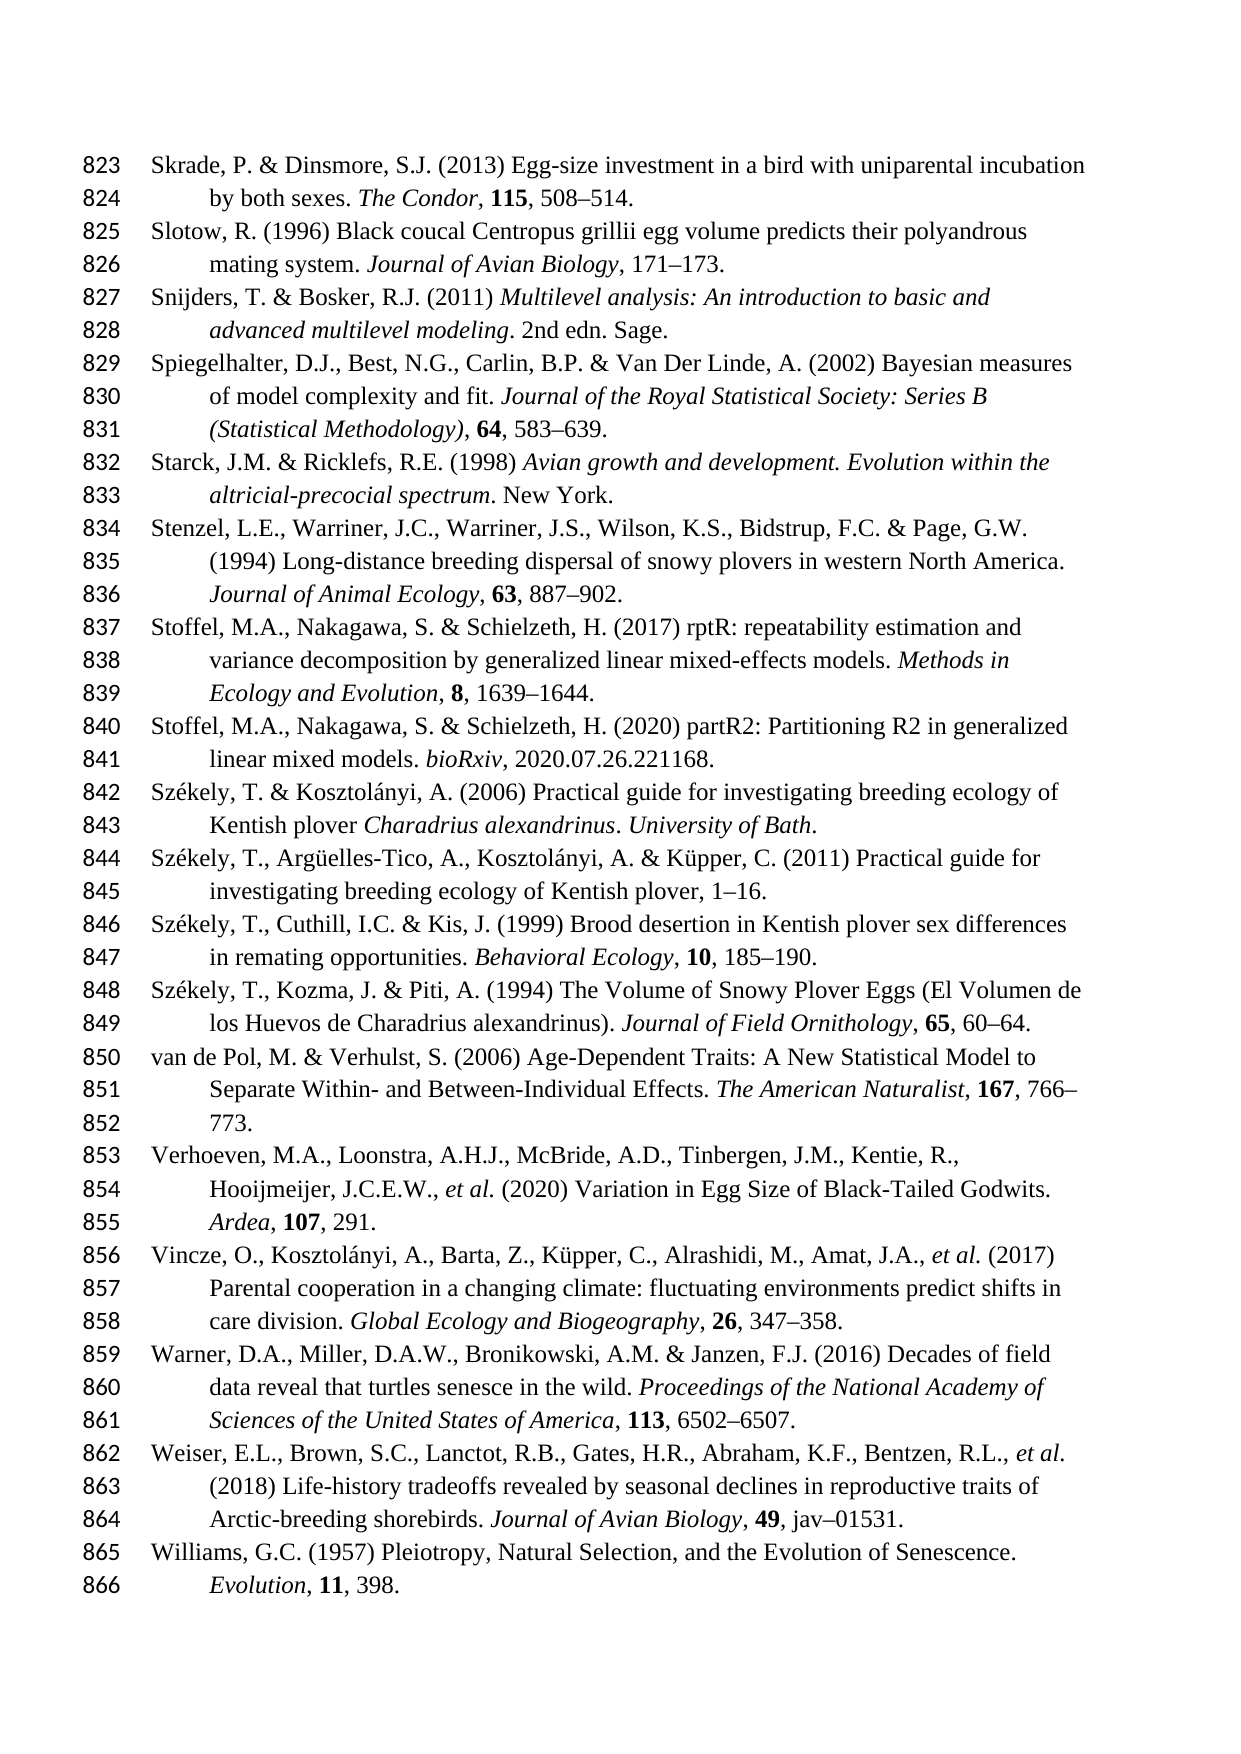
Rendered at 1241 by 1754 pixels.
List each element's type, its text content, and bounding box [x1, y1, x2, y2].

text Verhoeven, M.A., Loonstra, A.H.J., McBride, A.D., Tinbergen, J.M., Kentie, R., Hooijmeijer, J.C.E.W., et al. (2020) Variation in Egg Size of Black-Tailed Godwits. Ardea, 107, 291. [151, 1141, 1090, 1235]
text Székely, T. & Kosztolányi, A. (2006) Practical guide for investigating breeding ecology of Kentish plover Charadrius alexandrinus. University of Bath. [151, 777, 1090, 839]
text van de Pol, M. & Verhulst, S. (2006) Age‐Dependent Traits: A New Statistical Model to Separate Within‐ and Between‐Individual Effects. The American Naturalist, 167, 766–773. [151, 1042, 1090, 1136]
text Skrade, P. & Dinsmore, S.J. (2013) Egg-size investment in a bird with uniparental incubation by both sexes. The Condor, 115, 508–514. [151, 150, 1090, 212]
text Székely, T., Argüelles-Tico, A., Kosztolányi, A. & Küpper, C. (2011) Practical guide for investigating breeding ecology of Kentish plover, 1–16. [151, 843, 1090, 905]
text Székely, T., Cuthill, I.C. & Kis, J. (1999) Brood desertion in Kentish plover sex differences in remating opportunities. Behavioral Ecology, 10, 185–190. [151, 909, 1090, 971]
text Stoffel, M.A., Nakagawa, S. & Schielzeth, H. (2020) partR2: Partitioning R2 in generalized linear mixed models. bioRxiv, 2020.07.26.221168. [151, 711, 1090, 773]
text Spiegelhalter, D.J., Best, N.G., Carlin, B.P. & Van Der Linde, A. (2002) Bayesian measures of model complexity and fit. Journal of the Royal Statistical Society: Series B (Statistical Methodology), 64, 583–639. [151, 348, 1090, 443]
text Williams, G.C. (1957) Pleiotropy, Natural Selection, and the Evolution of Senescence. Evolution, 11, 398. [151, 1537, 1090, 1599]
text Vincze, O., Kosztolányi, A., Barta, Z., Küpper, C., Alrashidi, M., Amat, J.A., et al. (2017) Parental cooperation in a changing climate: fluctuating environments predict shifts in care division. Global Ecology and Biogeography, 26, 347–358. [151, 1240, 1090, 1334]
text Weiser, E.L., Brown, S.C., Lanctot, R.B., Gates, H.R., Abraham, K.F., Bentzen, R.L., et al. (2018) Life-history tradeoffs revealed by seasonal declines in reproductive traits of Arctic-breeding shorebirds. Journal of Avian Biology, 49, jav–01531. [151, 1438, 1090, 1533]
text Stoffel, M.A., Nakagawa, S. & Schielzeth, H. (2017) rptR: repeatability estimation and variance decomposition by generalized linear mixed‐effects models. Methods in Ecology and Evolution, 8, 1639–1644. [151, 612, 1090, 707]
text Warner, D.A., Miller, D.A.W., Bronikowski, A.M. & Janzen, F.J. (2016) Decades of field data reveal that turtles senesce in the wild. Proceedings of the National Academy of Sciences of the United States of America, 113, 6502–6507. [151, 1339, 1090, 1433]
text Starck, J.M. & Ricklefs, R.E. (1998) Avian growth and development. Evolution within the altricial-precocial spectrum. New York. [151, 447, 1090, 509]
text Slotow, R. (1996) Black coucal Centropus grillii egg volume predicts their polyandrous mating system. Journal of Avian Biology, 171–173. [151, 216, 1090, 278]
text Stenzel, L.E., Warriner, J.C., Warriner, J.S., Wilson, K.S., Bidstrup, F.C. & Page, G.W. (1994) Long-distance breeding dispersal of snowy plovers in western North America. Journal of Animal Ecology, 63, 887–902. [151, 513, 1090, 608]
text Snijders, T. & Bosker, R.J. (2011) Multilevel analysis: An introduction to basic and advanced multilevel modeling. 2nd edn. Sage. [151, 282, 1090, 344]
text Székely, T., Kozma, J. & Piti, A. (1994) The Volume of Snowy Plover Eggs (El Volumen de los Huevos de Charadrius alexandrinus). Journal of Field Ornithology, 65, 60–64. [151, 976, 1090, 1037]
